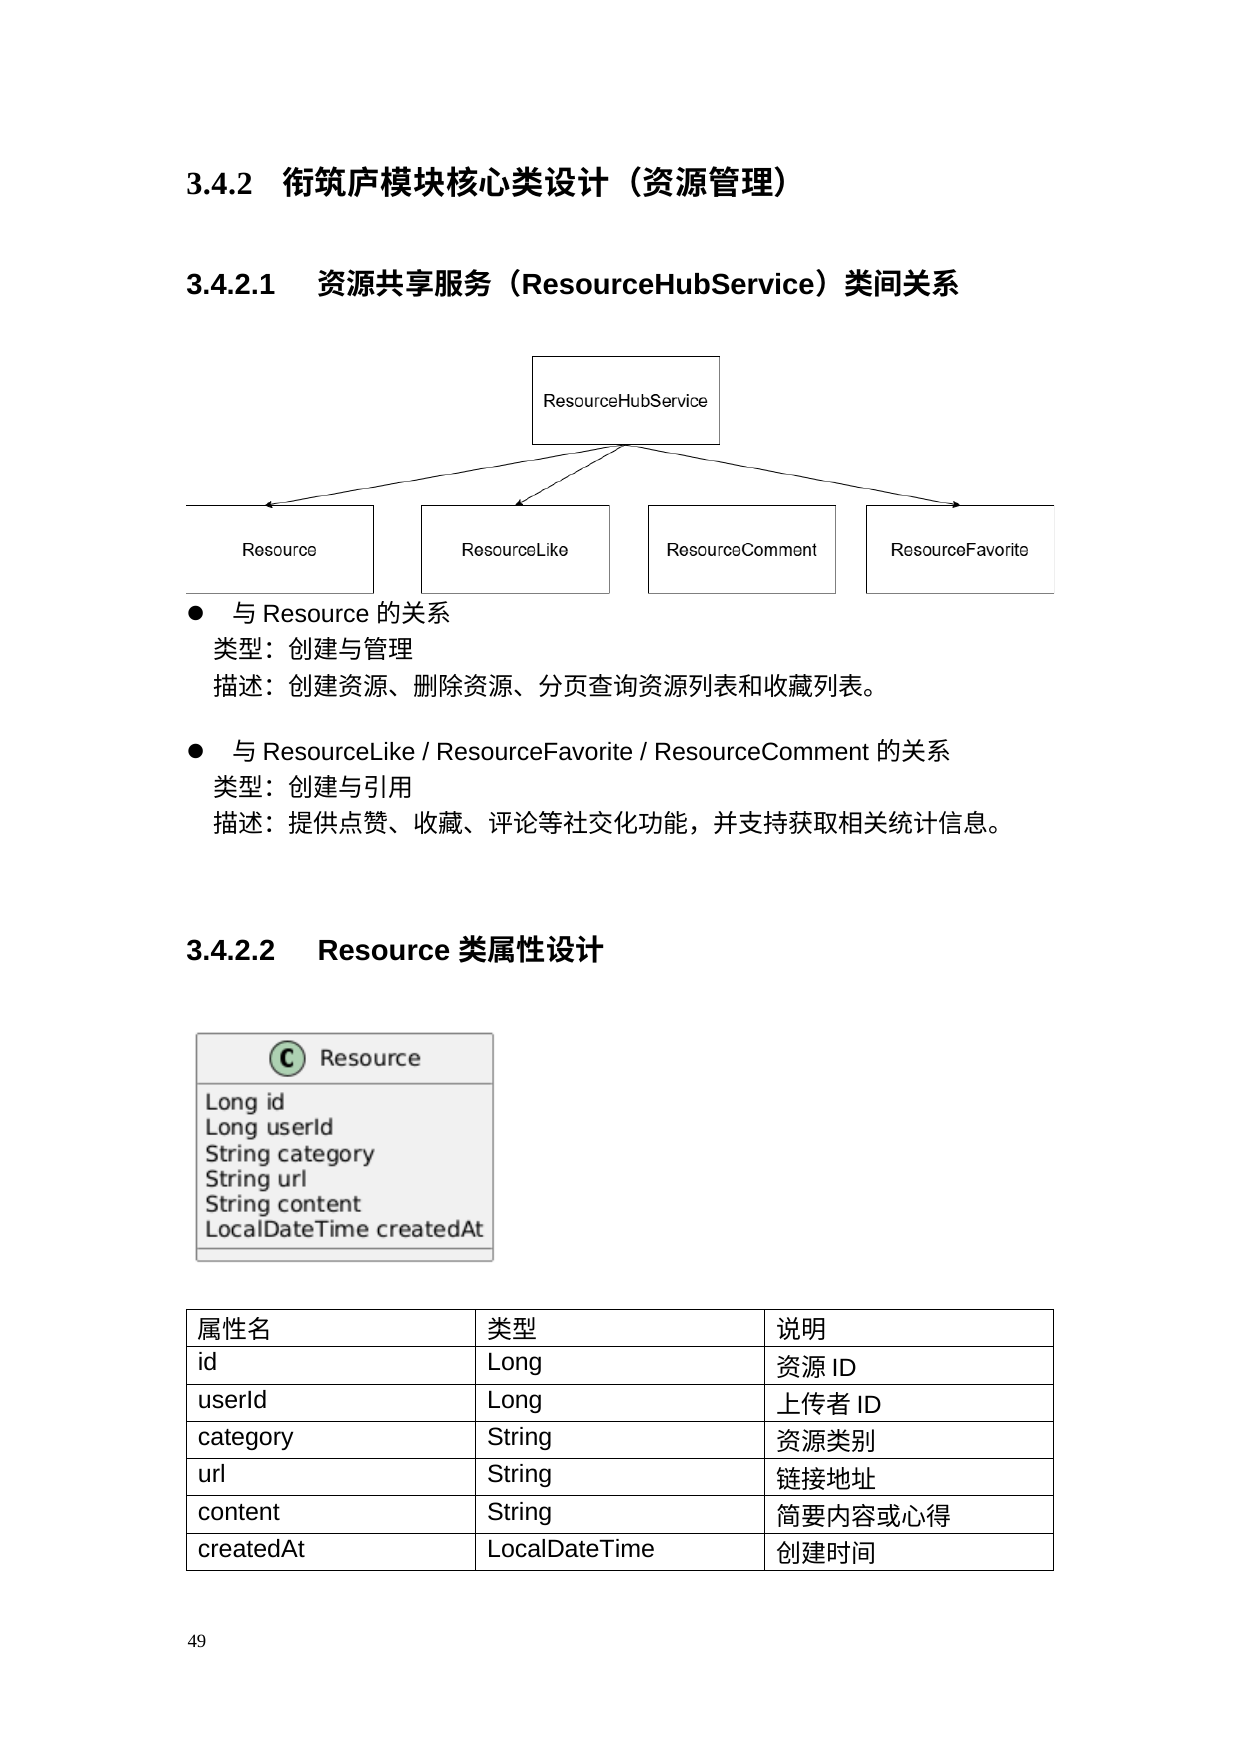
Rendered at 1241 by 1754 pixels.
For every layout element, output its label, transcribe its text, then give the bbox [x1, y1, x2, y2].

table_cell LocalDateTime [476, 1534, 764, 1570]
text 类型：创建与引用 [186, 767, 1054, 803]
table_cell createdAt [187, 1534, 475, 1570]
subtitle 衔筑庐模块核心类设计（资源管理） [186, 159, 1054, 203]
list 与 Resource 的关系 [186, 594, 1054, 630]
table_cell url [187, 1459, 475, 1495]
table_cell userId [187, 1385, 475, 1421]
table_header 说明 [765, 1310, 1053, 1346]
table_cell 链接地址 [765, 1459, 1053, 1495]
table_cell category [187, 1422, 475, 1458]
subtitle 资源共享服务（ResourceHubService）类间关系 [186, 261, 1054, 303]
table_cell content [187, 1496, 475, 1533]
table_header 类型 [476, 1310, 764, 1346]
table_cell id [187, 1347, 475, 1383]
table_cell 上传者 ID [765, 1385, 1053, 1421]
text 描述：提供点赞、收藏、评论等社交化功能，并支持获取相关统计信息。 [186, 803, 1054, 840]
table_cell 资源类别 [765, 1422, 1053, 1458]
table_cell Long [476, 1385, 764, 1421]
text 类型：创建与管理 [186, 630, 1054, 666]
table_cell String [476, 1422, 764, 1458]
table_cell String [476, 1496, 764, 1533]
table_cell 资源 ID [765, 1347, 1053, 1383]
text 描述：创建资源、删除资源、分页查询资源列表和收藏列表。 [186, 666, 1054, 702]
subtitle Resource 类属性设计 [186, 926, 1054, 969]
table_cell String [476, 1459, 764, 1495]
table_cell 创建时间 [765, 1534, 1053, 1570]
table_cell Long [476, 1347, 764, 1383]
table_cell 简要内容或心得 [765, 1496, 1053, 1533]
picture [186, 1022, 513, 1281]
list 与 ResourceLike / ResourceFavorite / ResourceComment 的关系 [186, 731, 1054, 767]
table_header 属性名 [187, 1310, 475, 1346]
picture [186, 356, 1055, 594]
